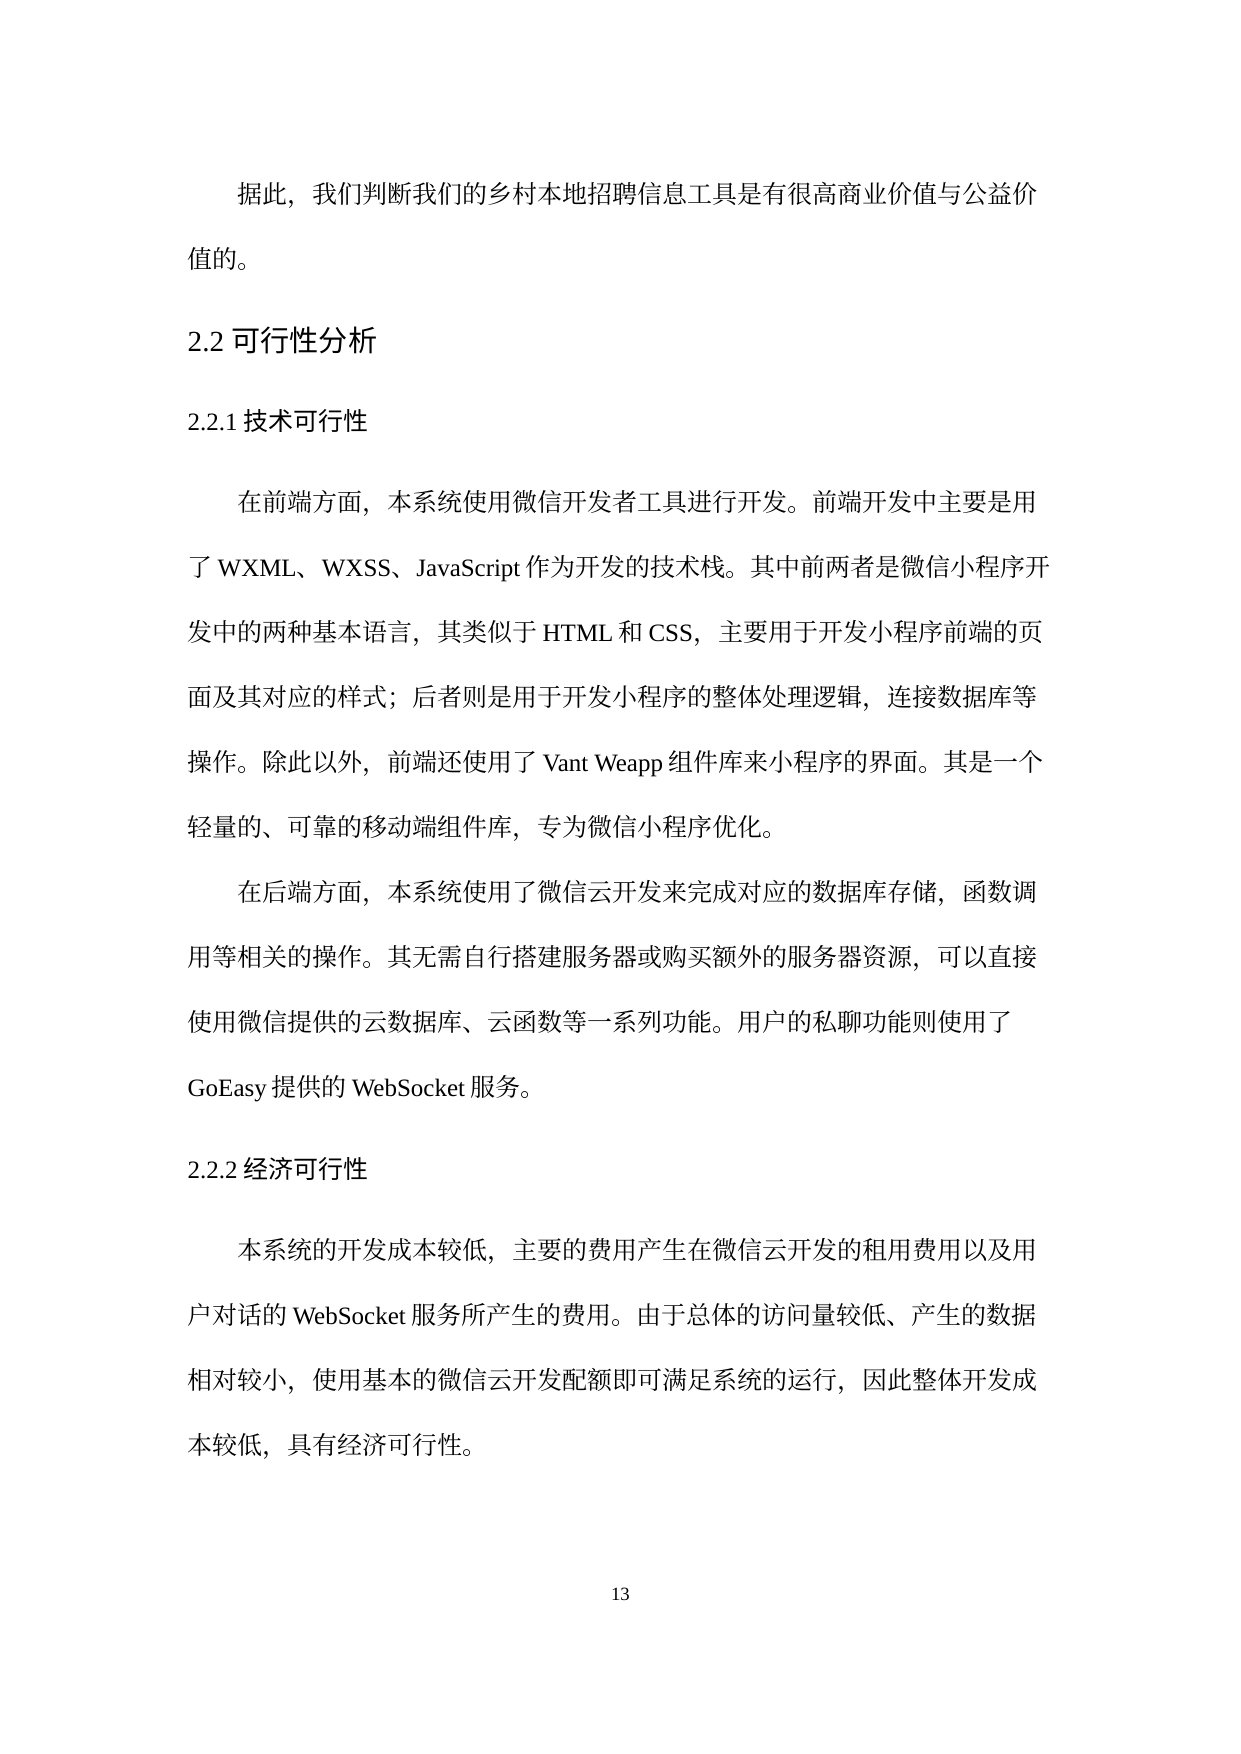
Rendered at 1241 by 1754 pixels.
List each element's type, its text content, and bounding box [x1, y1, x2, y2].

text 本系统的开发成本较低，主要的费用产生在微信云开发的租用费用以及用户对话的WebSocket服务所产生的费用。由于总体的访问量较低、产生的数据相对较小，使用基本的微信云开发配额即可满足系统的运行，因此整体开发成本较低，具有经济可行性。 [187, 1216, 1053, 1476]
text 在后端方面，本系统使用了微信云开发来完成对应的数据库存储，函数调用等相关的操作。其无需自行搭建服务器或购买额外的服务器资源，可以直接使用微信提供的云数据库、云函数等一系列功能。用户的私聊功能则使用了GoEasy提供的WebSocket服务。 [187, 859, 1053, 1119]
text 据此，我们判断我们的乡村本地招聘信息工具是有很高商业价值与公益价值的。 [187, 160, 1053, 290]
subtitle 2.2.1 技术可行性 [187, 387, 1053, 452]
subtitle 2.2.2 经济可行性 [187, 1135, 1053, 1200]
subtitle 2.2 可行性分析 [187, 306, 1053, 371]
text 在前端方面，本系统使用微信开发者工具进行开发。前端开发中主要是用了WXML、WXSS、JavaScript作为开发的技术栈。其中前两者是微信小程序开发中的两种基本语言，其类似于HTML和CSS，主要用于开发小程序前端的页面及其对应的样式；后者则是用于开发小程序的整体处理逻辑，连接数据库等操作。除此以外，前端还使用了Vant Weapp组件库来小程序的界面。其是一个轻量的、可靠的移动端组件库，专为微信小程序优化。 [187, 469, 1053, 859]
